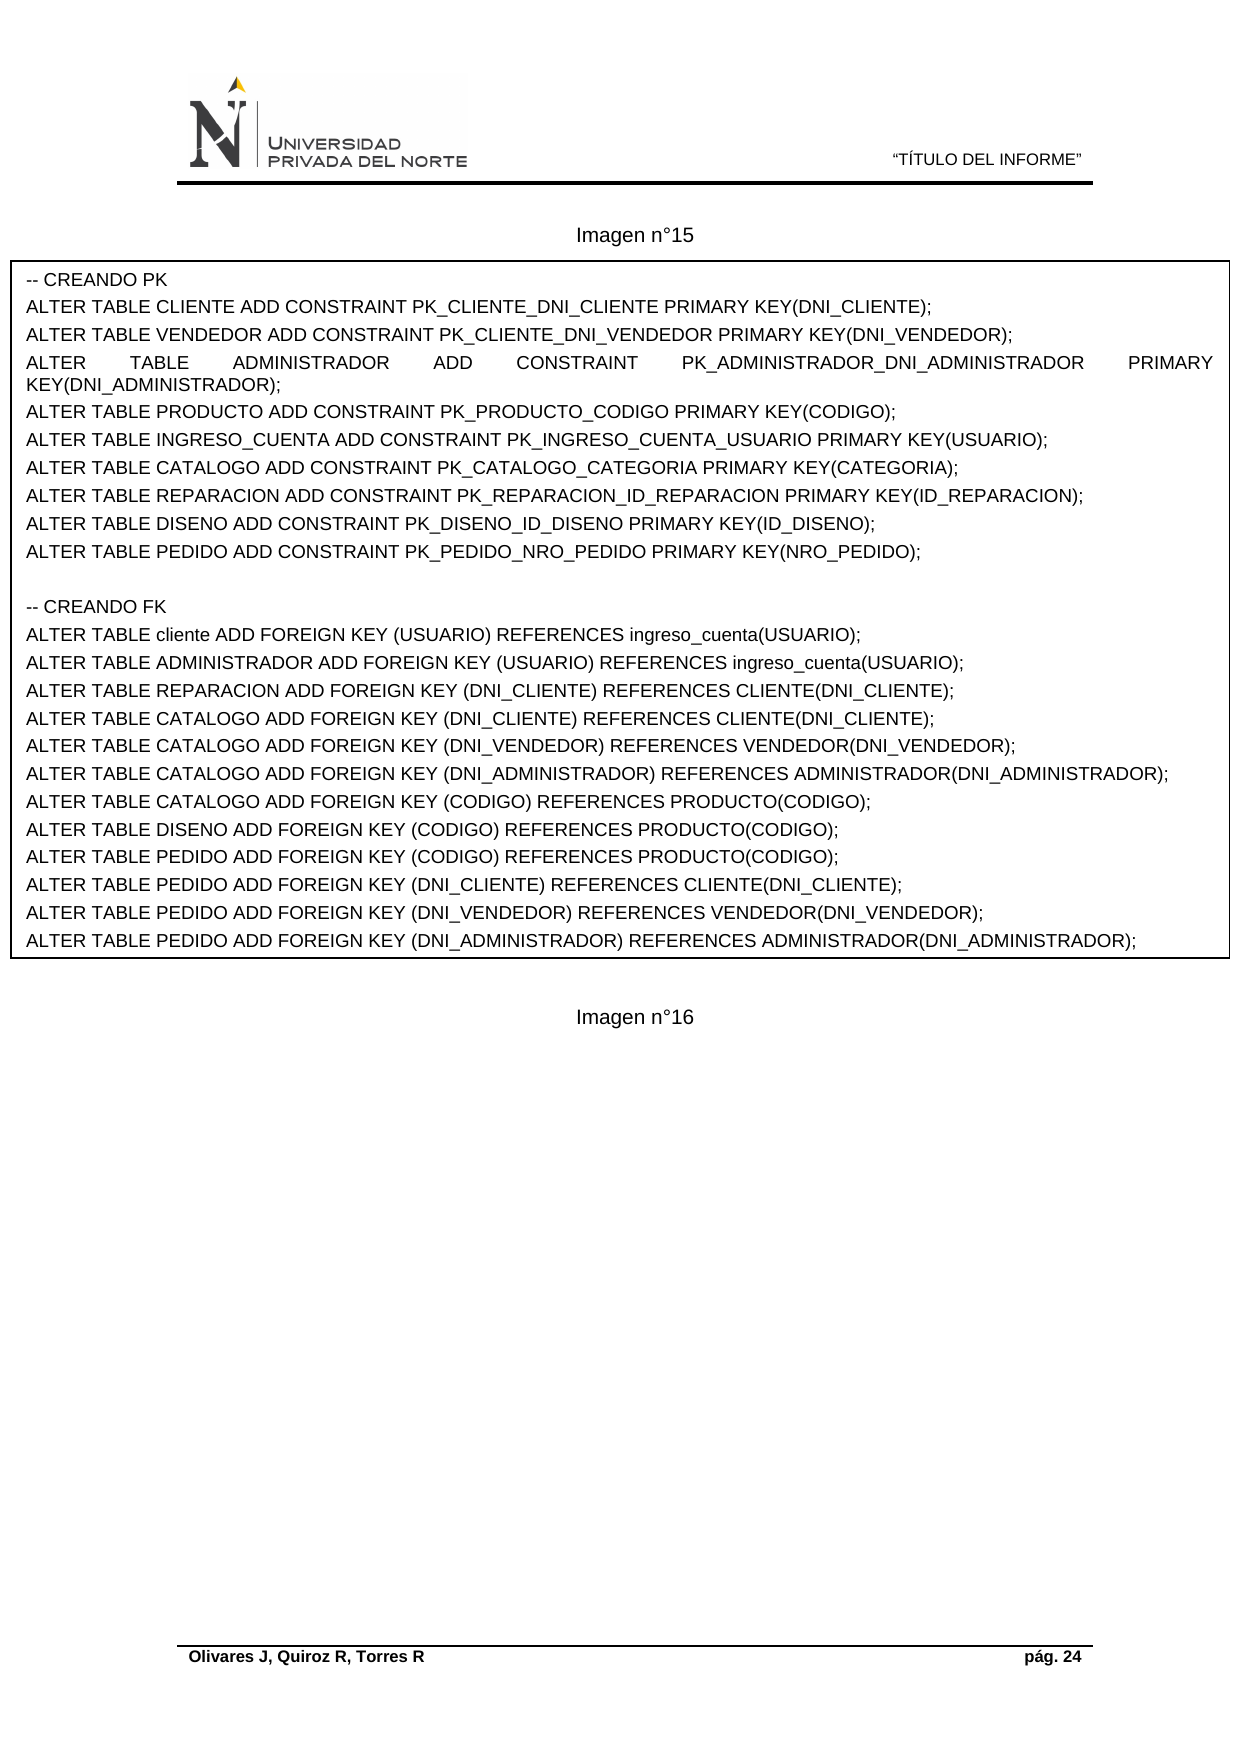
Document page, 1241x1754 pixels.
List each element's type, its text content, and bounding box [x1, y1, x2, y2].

text Imagen n°16 [177, 959, 1092, 1029]
text Imagen n°15 [177, 223, 1092, 247]
picture [188, 73, 469, 169]
